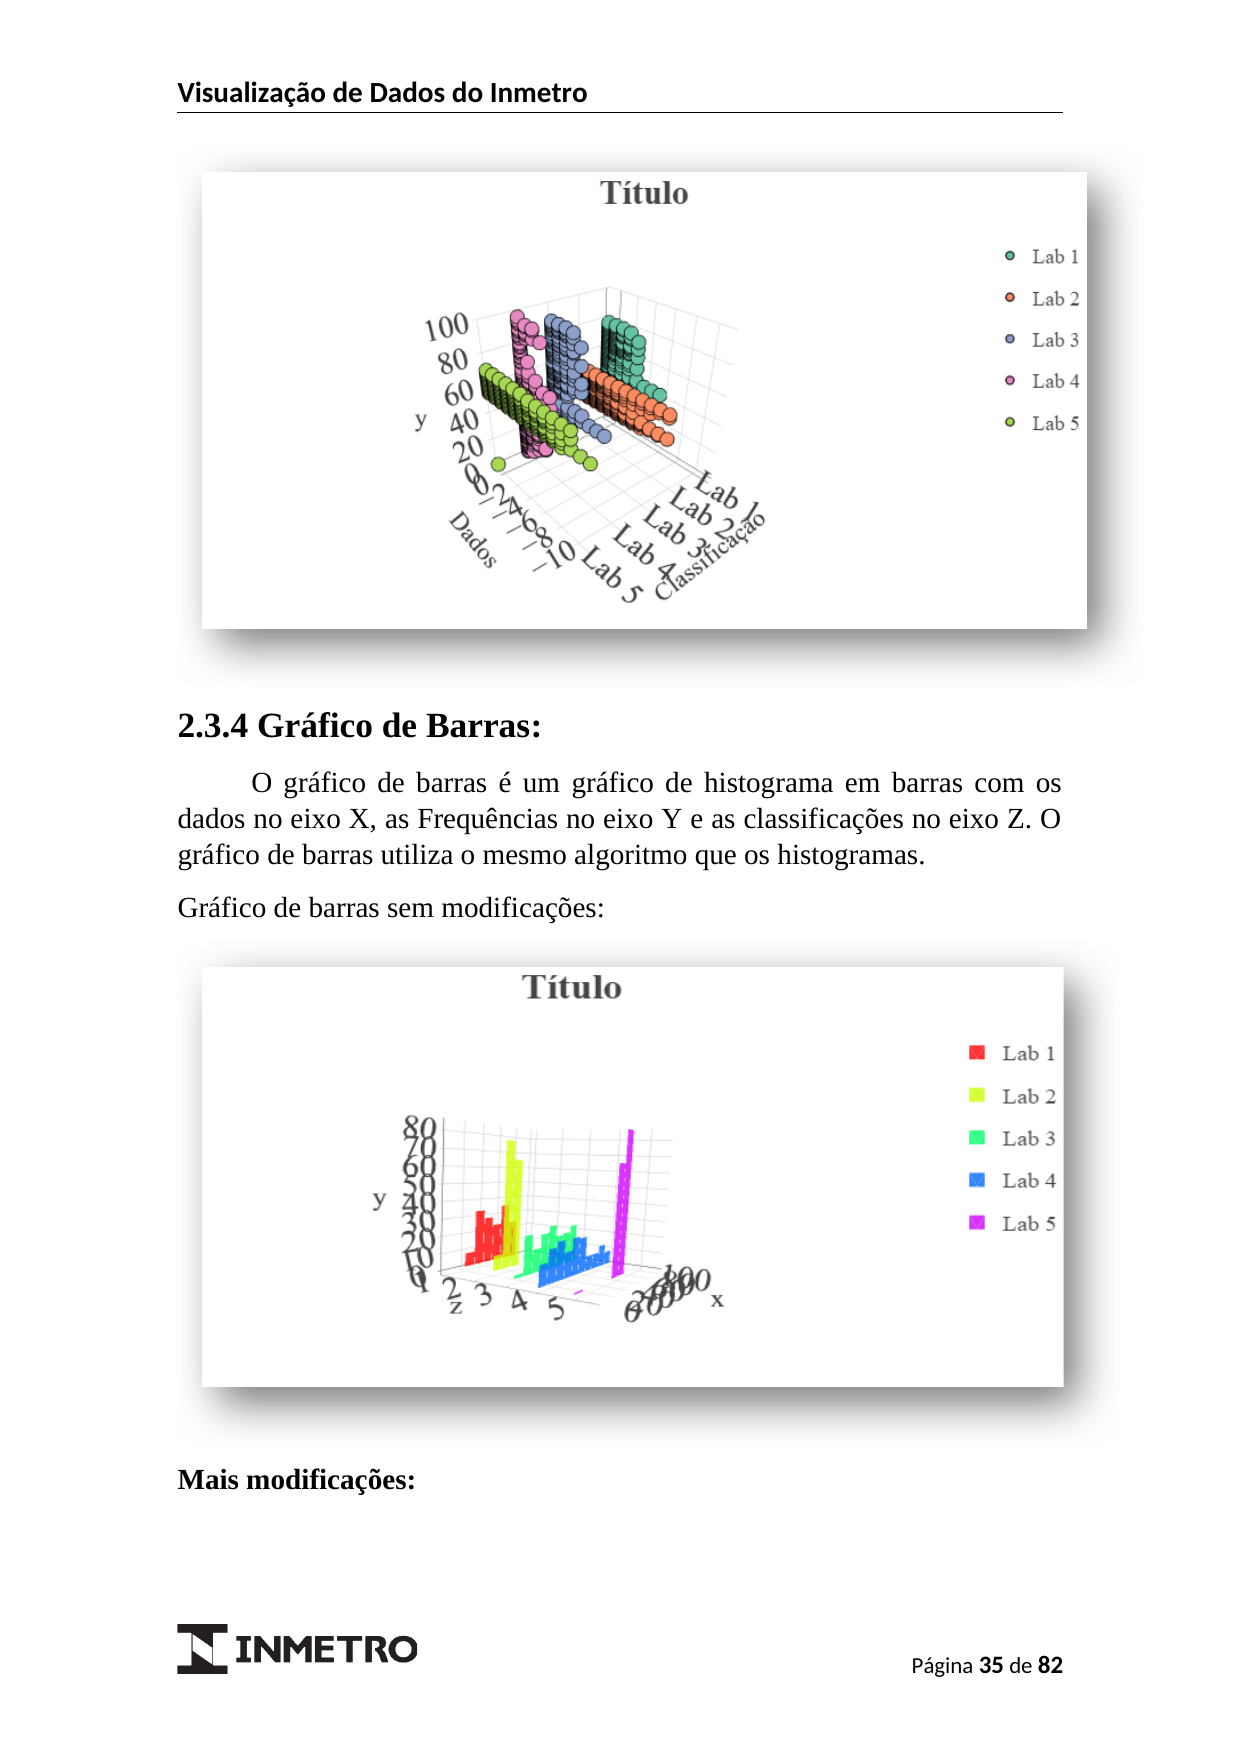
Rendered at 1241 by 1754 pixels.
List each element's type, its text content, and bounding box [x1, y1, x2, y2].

picture [202, 967, 1064, 1387]
text Gráfico de barras sem modificações: [177, 890, 1063, 923]
text Mais modificações: [177, 1462, 1063, 1496]
picture [202, 172, 1087, 629]
text O gráfico de barras é um gráfico de histograma em barras com os dados no eixo X, as Frequências no eixo Y e as classificações no eixo Z. O gráfico de barras utiliza o mesmo algoritmo que os histogramas. [177, 765, 1063, 871]
picture [177, 1624, 418, 1674]
text 2.3.4 Gráfico de Barras: [177, 704, 1063, 745]
